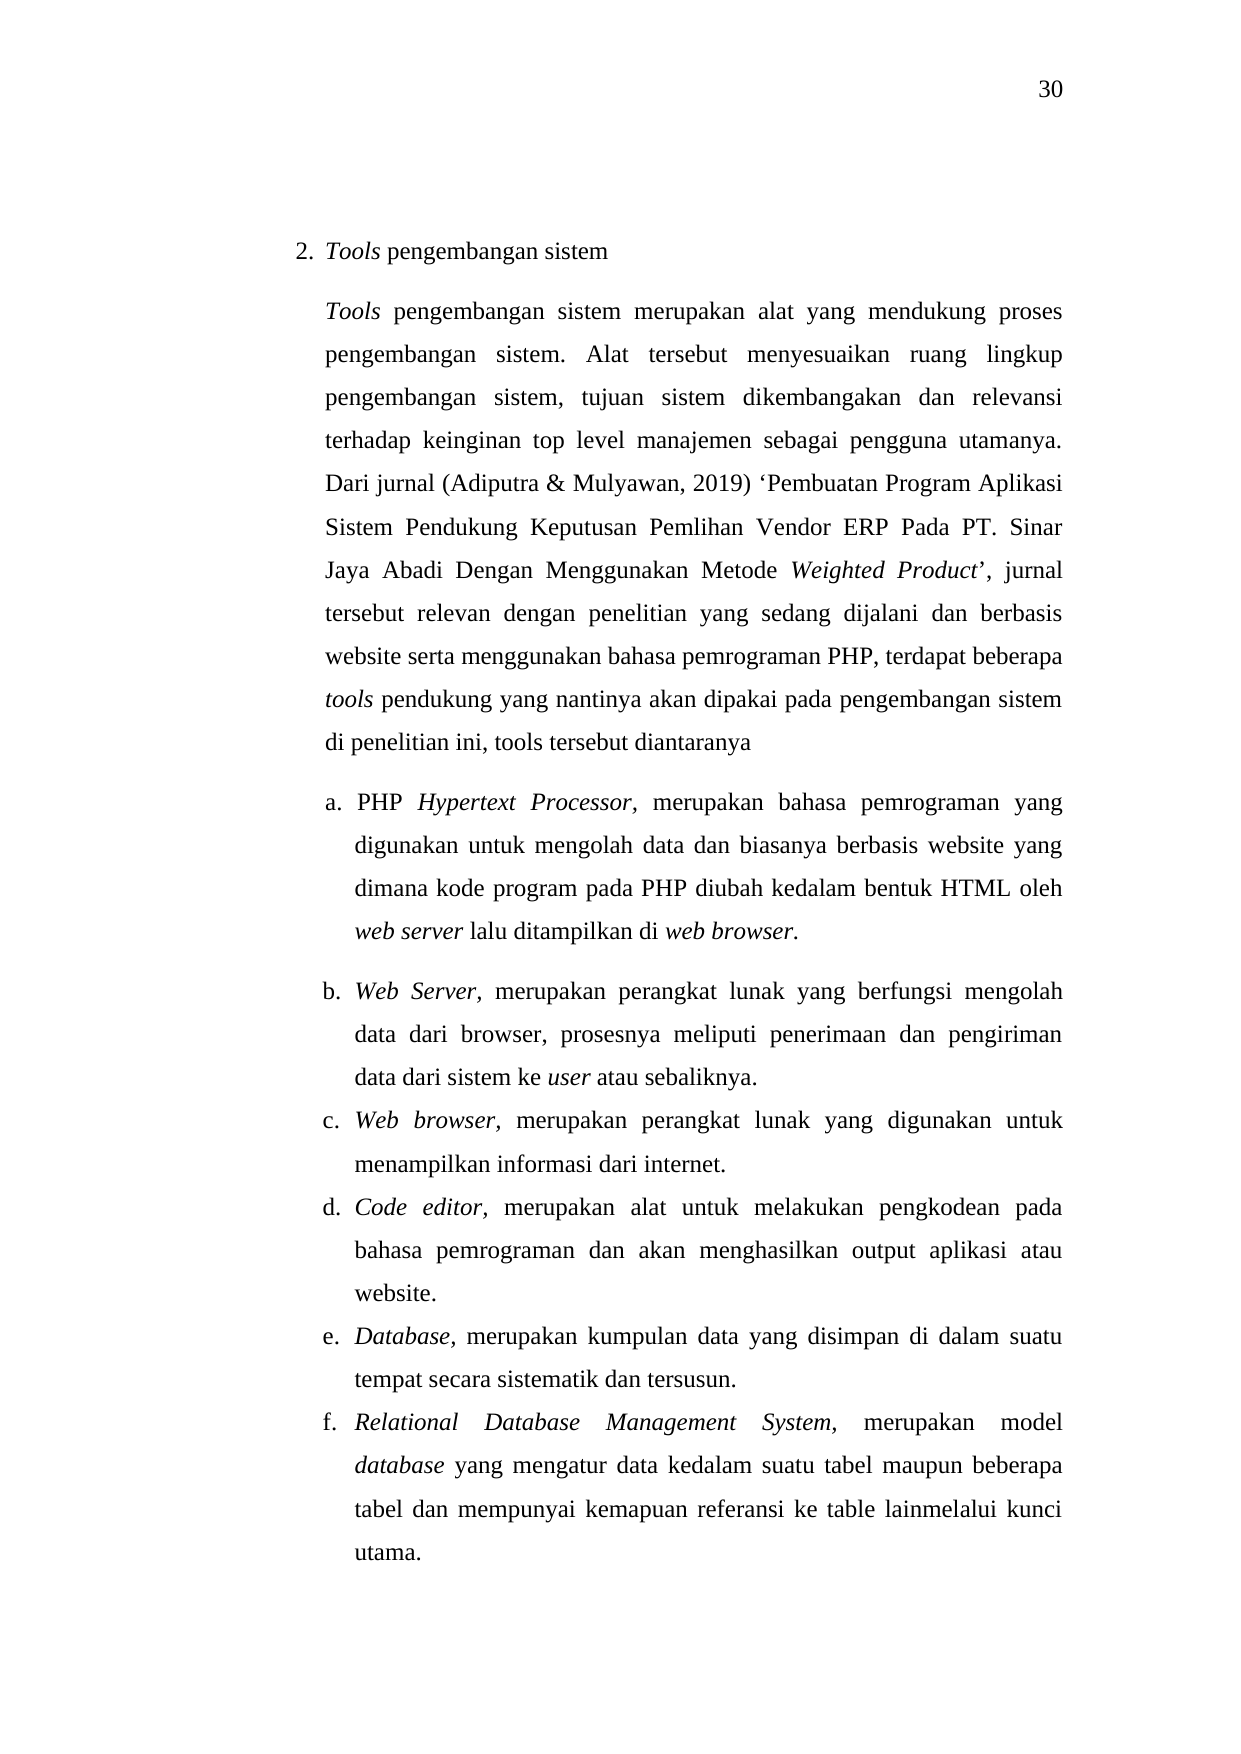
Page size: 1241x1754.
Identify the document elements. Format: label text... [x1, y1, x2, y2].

text a. PHP Hypertext Processor, merupakan bahasa pemrograman yang digunakan untuk mengolah data dan biasanya berbasis website yang dimana kode program pada PHP diubah kedalam bentuk HTML oleh web server lalu ditampilkan di web browser. [325, 787, 1063, 945]
list Web browser, merupakan perangkat lunak yang digunakan untuk menampilkan informasi dari internet. [322, 1106, 1063, 1177]
list Relational Database Management System, merupakan model database yang mengatur data kedalam suatu tabel maupun beberapa tabel dan mempunyai kemapuan referansi ke table lainmelalui kunci utama. [322, 1407, 1063, 1566]
list Database, merupakan kumpulan data yang disimpan di dalam suatu tempat secara sistematik dan tersusun. [322, 1321, 1063, 1393]
list Code editor, merupakan alat untuk melakukan pengkodean pada bahasa pemrograman dan akan menghasilkan output aplikasi atau website. [322, 1192, 1063, 1307]
list Web Server, merupakan perangkat lunak yang berfungsi mengolah data dari browser, prosesnya meliputi penerimaan dan pengiriman data dari sistem ke user atau sebaliknya. [322, 976, 1063, 1091]
text Tools pengembangan sistem merupakan alat yang mendukung proses pengembangan sistem. Alat tersebut menyesuaikan ruang lingkup pengembangan sistem, tujuan sistem dikembangakan dan relevansi terhadap keinginan top level manajemen sebagai pengguna utamanya. Dari jurnal (Adiputra & Mulyawan, 2019) ‘Pembuatan Program Aplikasi Sistem Pendukung Keputusan Pemlihan Vendor ERP Pada PT. Sinar Jaya Abadi Dengan Menggunakan Metode Weighted Product’, jurnal tersebut relevan dengan penelitian yang sedang dijalani dan berbasis website serta menggunakan bahasa pemrograman PHP, terdapat beberapa tools pendukung yang nantinya akan dipakai pada pengembangan sistem di penelitian ini, tools tersebut diantaranya [325, 296, 1063, 756]
list Tools pengembangan sistem [295, 236, 1063, 265]
